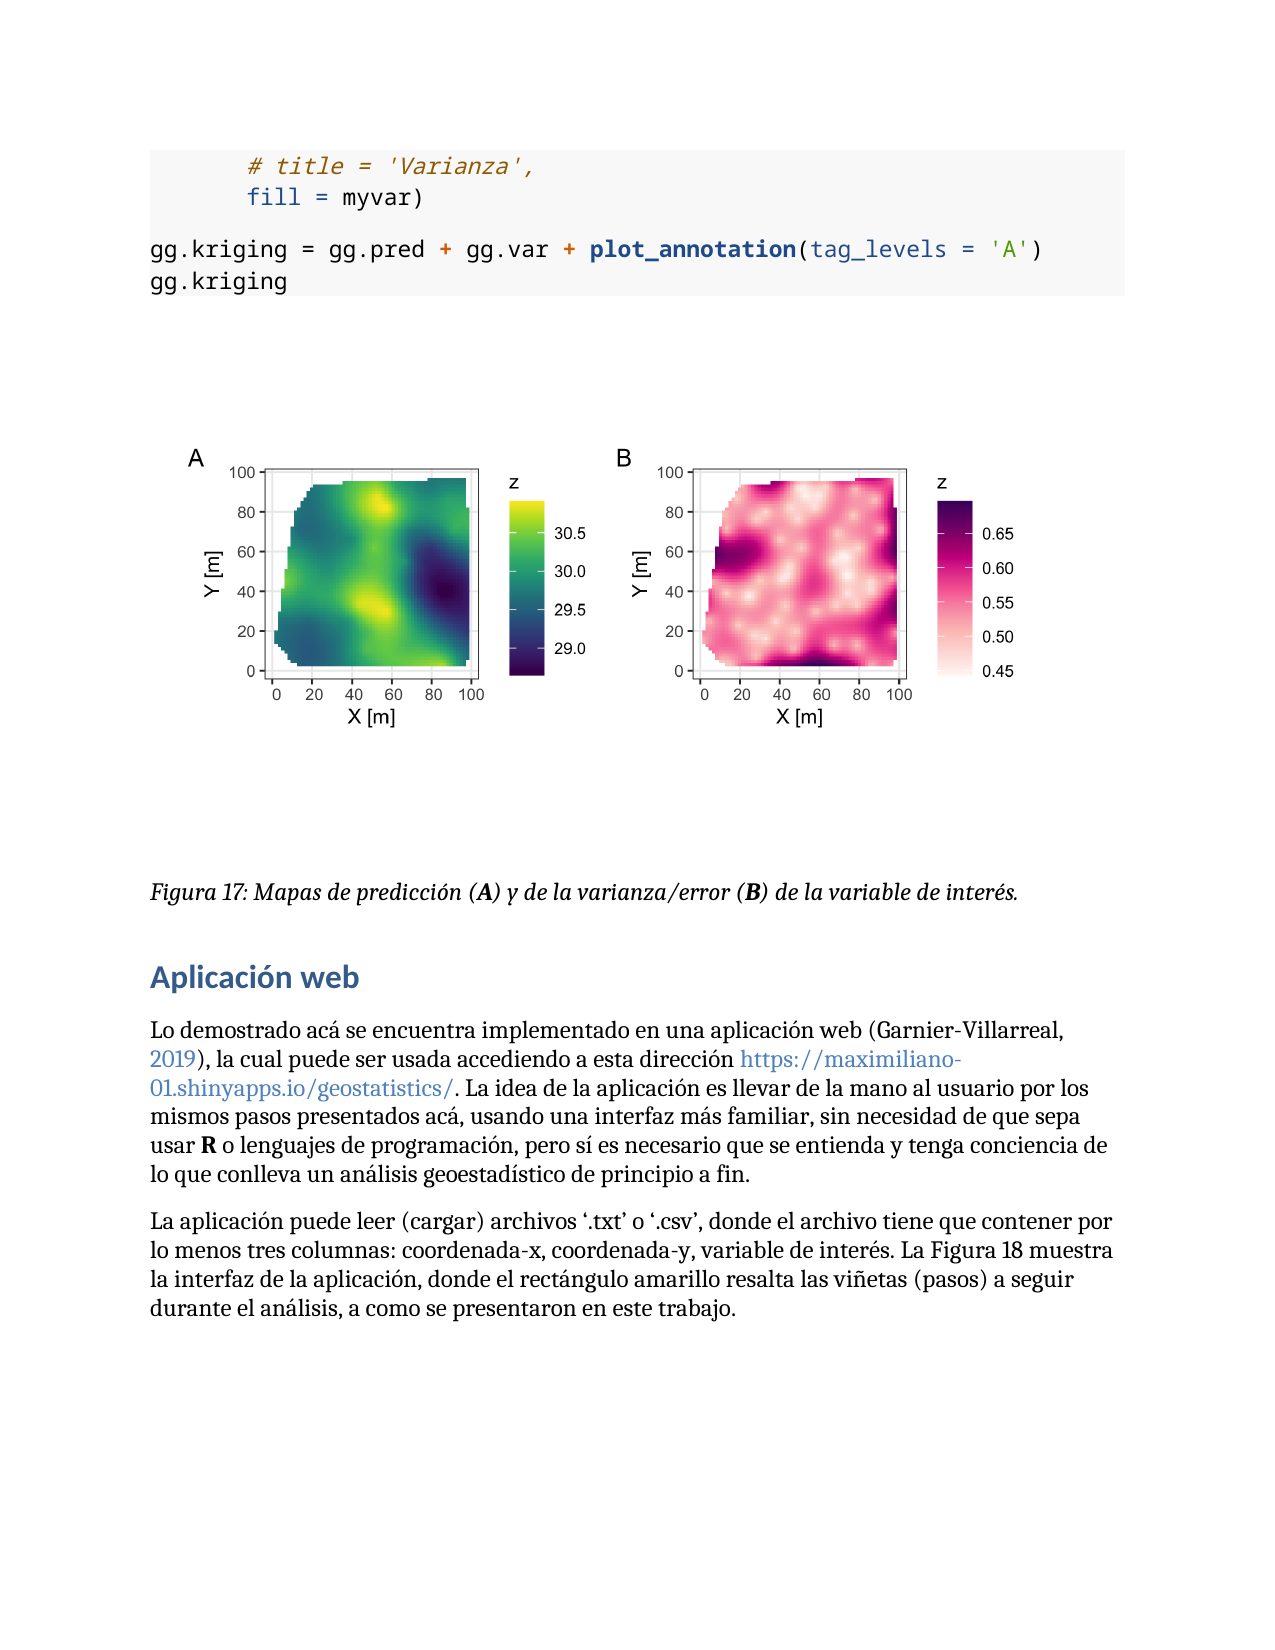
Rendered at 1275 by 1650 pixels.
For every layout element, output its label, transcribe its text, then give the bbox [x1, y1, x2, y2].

text Lo demostrado acá se encuentra implementado en una aplicación web (Garnier-Villarreal, 2019), la cual puede ser usada accediendo a esta dirección https://maximiliano-01.shinyapps.io/geostatistics/. La idea de la aplicación es llevar de la mano al usuario por los mismos pasos presentados acá, usando una interfaz más familiar, sin necesidad de que sepa usar R o lenguajes de programación, pero sí es necesario que se entienda y tenga conciencia de lo que conlleva un análisis geoestadístico de principio a fin. [150, 1016, 1125, 1188]
subtitle Aplicación web [150, 957, 1125, 997]
text La aplicación puede leer (cargar) archivos ‘.txt’ o ‘.csv’, donde el archivo tiene que contener por lo menos tres columnas: coordenada-x, coordenada-y, variable de interés. La Figura 18 muestra la interfaz de la aplicación, donde el rectángulo amarillo resalta las viñetas (pasos) a seguir durante el análisis, a como se presentaron en este trabajo. [150, 1207, 1125, 1322]
text gg.kriging = gg.pred + gg.var + plot_annotation(tag_levels = 'A') gg.kriging [150, 233, 1125, 296]
text Figura 17: Mapas de predicción (A) y de la varianza/error (B) de la variable de interés. [150, 878, 1125, 907]
picture [168, 316, 1044, 857]
